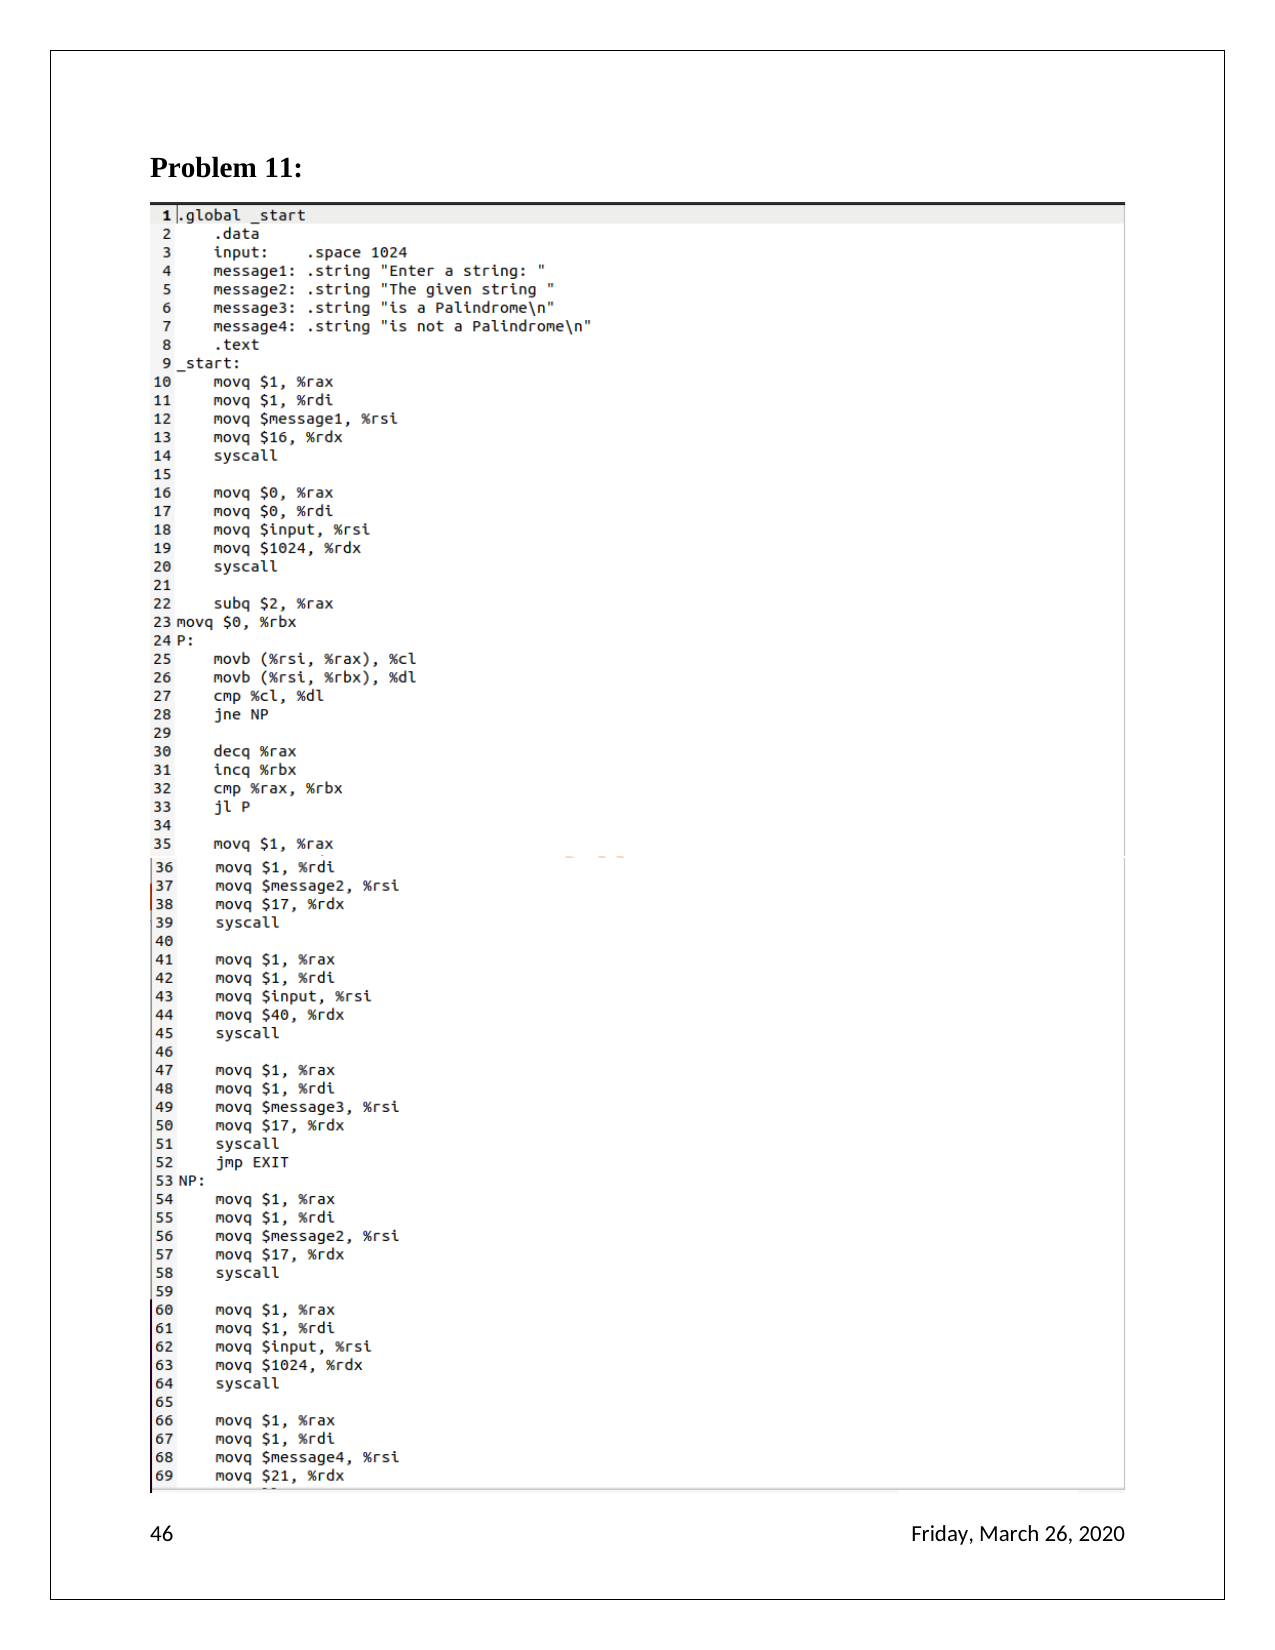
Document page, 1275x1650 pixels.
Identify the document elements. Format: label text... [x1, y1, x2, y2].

picture [150, 858, 1125, 1493]
text Problem 11: [150, 150, 1125, 183]
picture [150, 202, 1125, 856]
